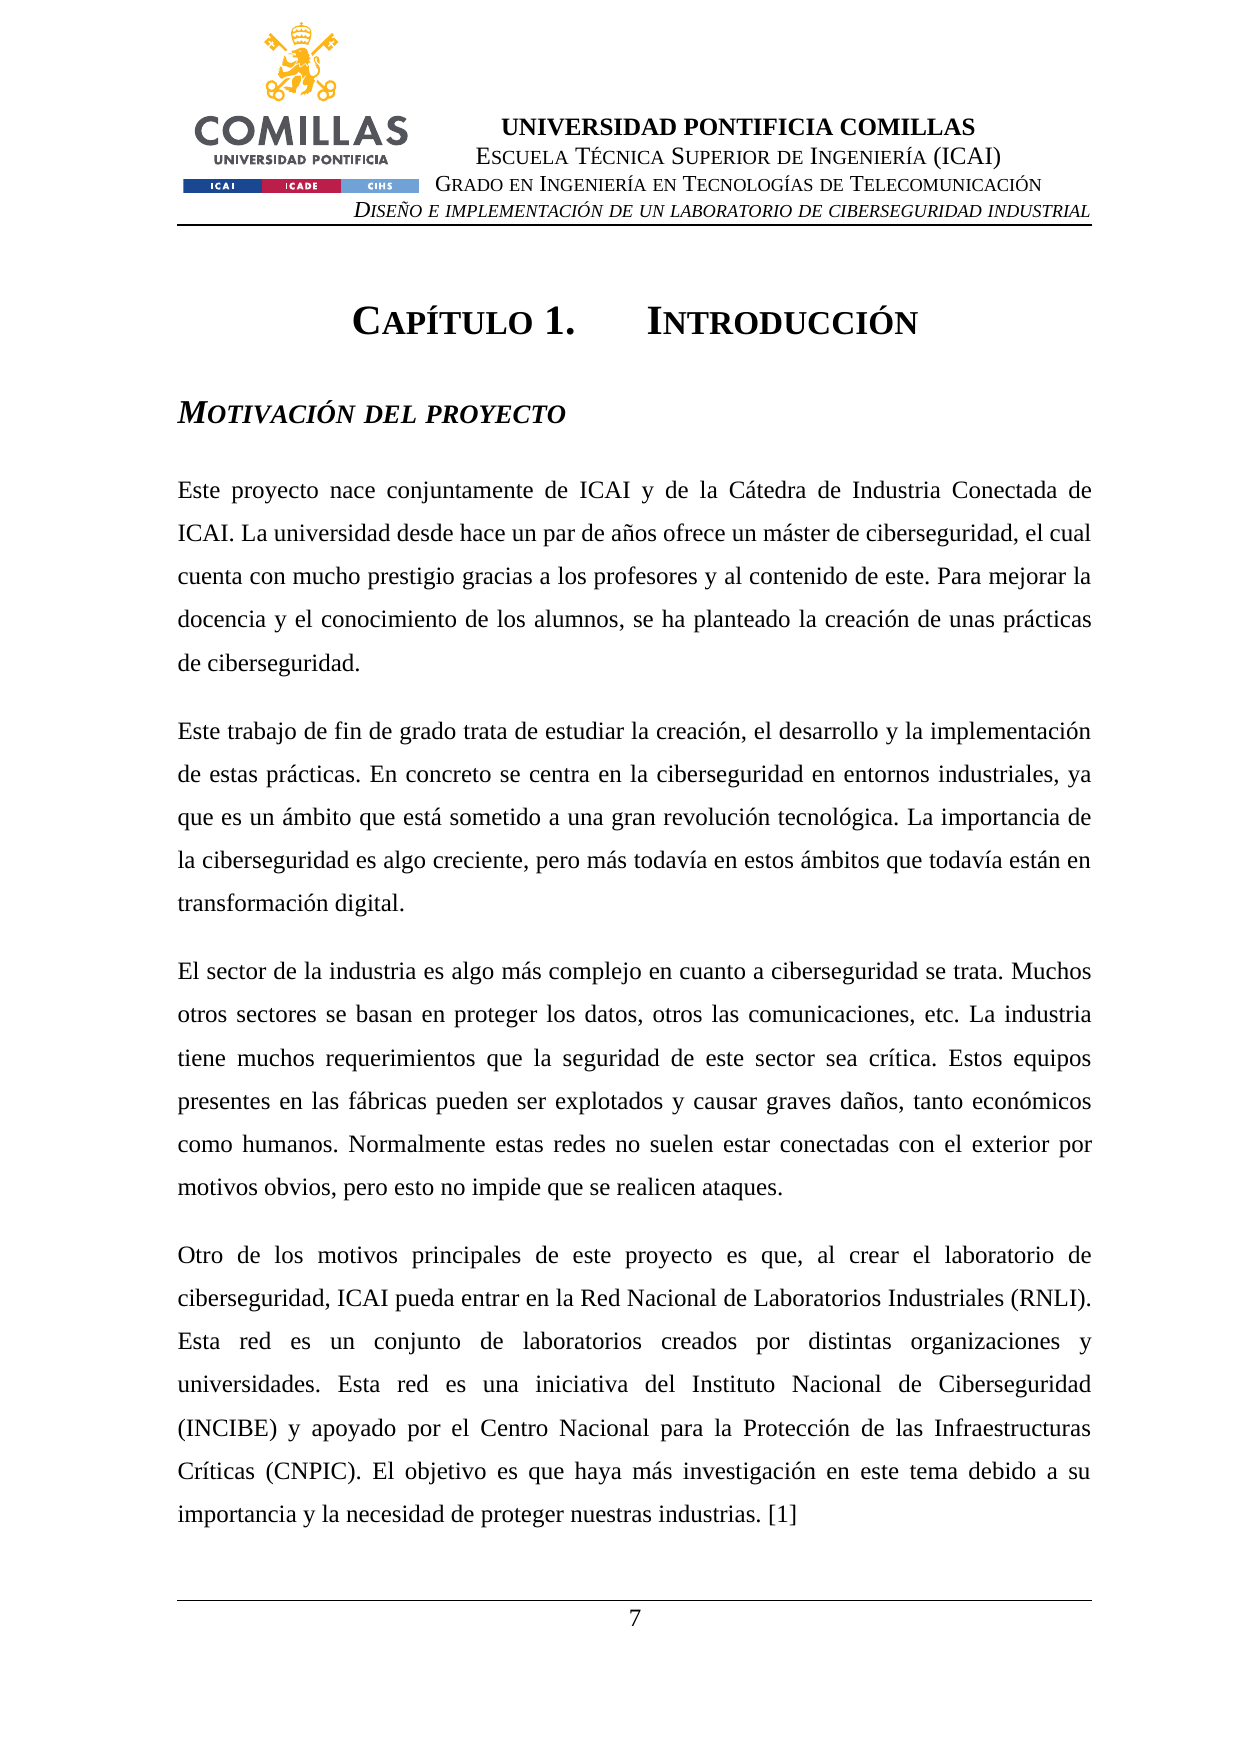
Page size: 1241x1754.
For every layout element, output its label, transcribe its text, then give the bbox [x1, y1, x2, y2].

text Otro de los motivos principales de este proyecto es que, al crear el laboratorio de ciberseguridad, ICAI pueda entrar en la Red Nacional de Laboratorios Industriales (RNLI). Esta red es un conjunto de laboratorios creados por distintas organizaciones y universidades. Esta red es una iniciativa del Instituto Nacional de Ciberseguridad (INCIBE) y apoyado por el Centro Nacional para la Protección de las Infraestructuras Críticas (CNPIC). El objetivo es que haya más investigación en este tema debido a su importancia y la necesidad de proteger nuestras industrias. [1] [177, 1240, 1092, 1528]
text Este proyecto nace conjuntamente de ICAI y de la Cátedra de Industria Conectada de ICAI. La universidad desde hace un par de años ofrece un máster de ciberseguridad, el cual cuenta con mucho prestigio gracias a los profesores y al contenido de este. Para mejorar la docencia y el conocimiento de los alumnos, se ha planteado la creación de unas prácticas de ciberseguridad. [177, 475, 1092, 676]
text El sector de la industria es algo más complejo en cuanto a ciberseguridad se trata. Muchos otros sectores se basan en proteger los datos, otros las comunicaciones, etc. La industria tiene muchos requerimientos que la seguridad de este sector sea crítica. Estos equipos presentes en las fábricas pueden ser explotados y causar graves daños, tanto económicos como humanos. Normalmente estas redes no suelen estar conectadas con el exterior por motivos obvios, pero esto no impide que se realicen ataques. [177, 956, 1092, 1201]
subtitle Introducción [177, 251, 1092, 355]
text Este trabajo de fin de grado trata de estudiar la creación, el desarrollo y la implementación de estas prácticas. En concreto se centra en la ciberseguridad en entornos industriales, ya que es un ámbito que está sometido a una gran revolución tecnológica. La importancia de la ciberseguridad es algo creciente, pero más todavía en estos ámbitos que todavía están en transformación digital. [177, 716, 1092, 917]
subtitle Motivación del proyecto [177, 393, 1092, 431]
